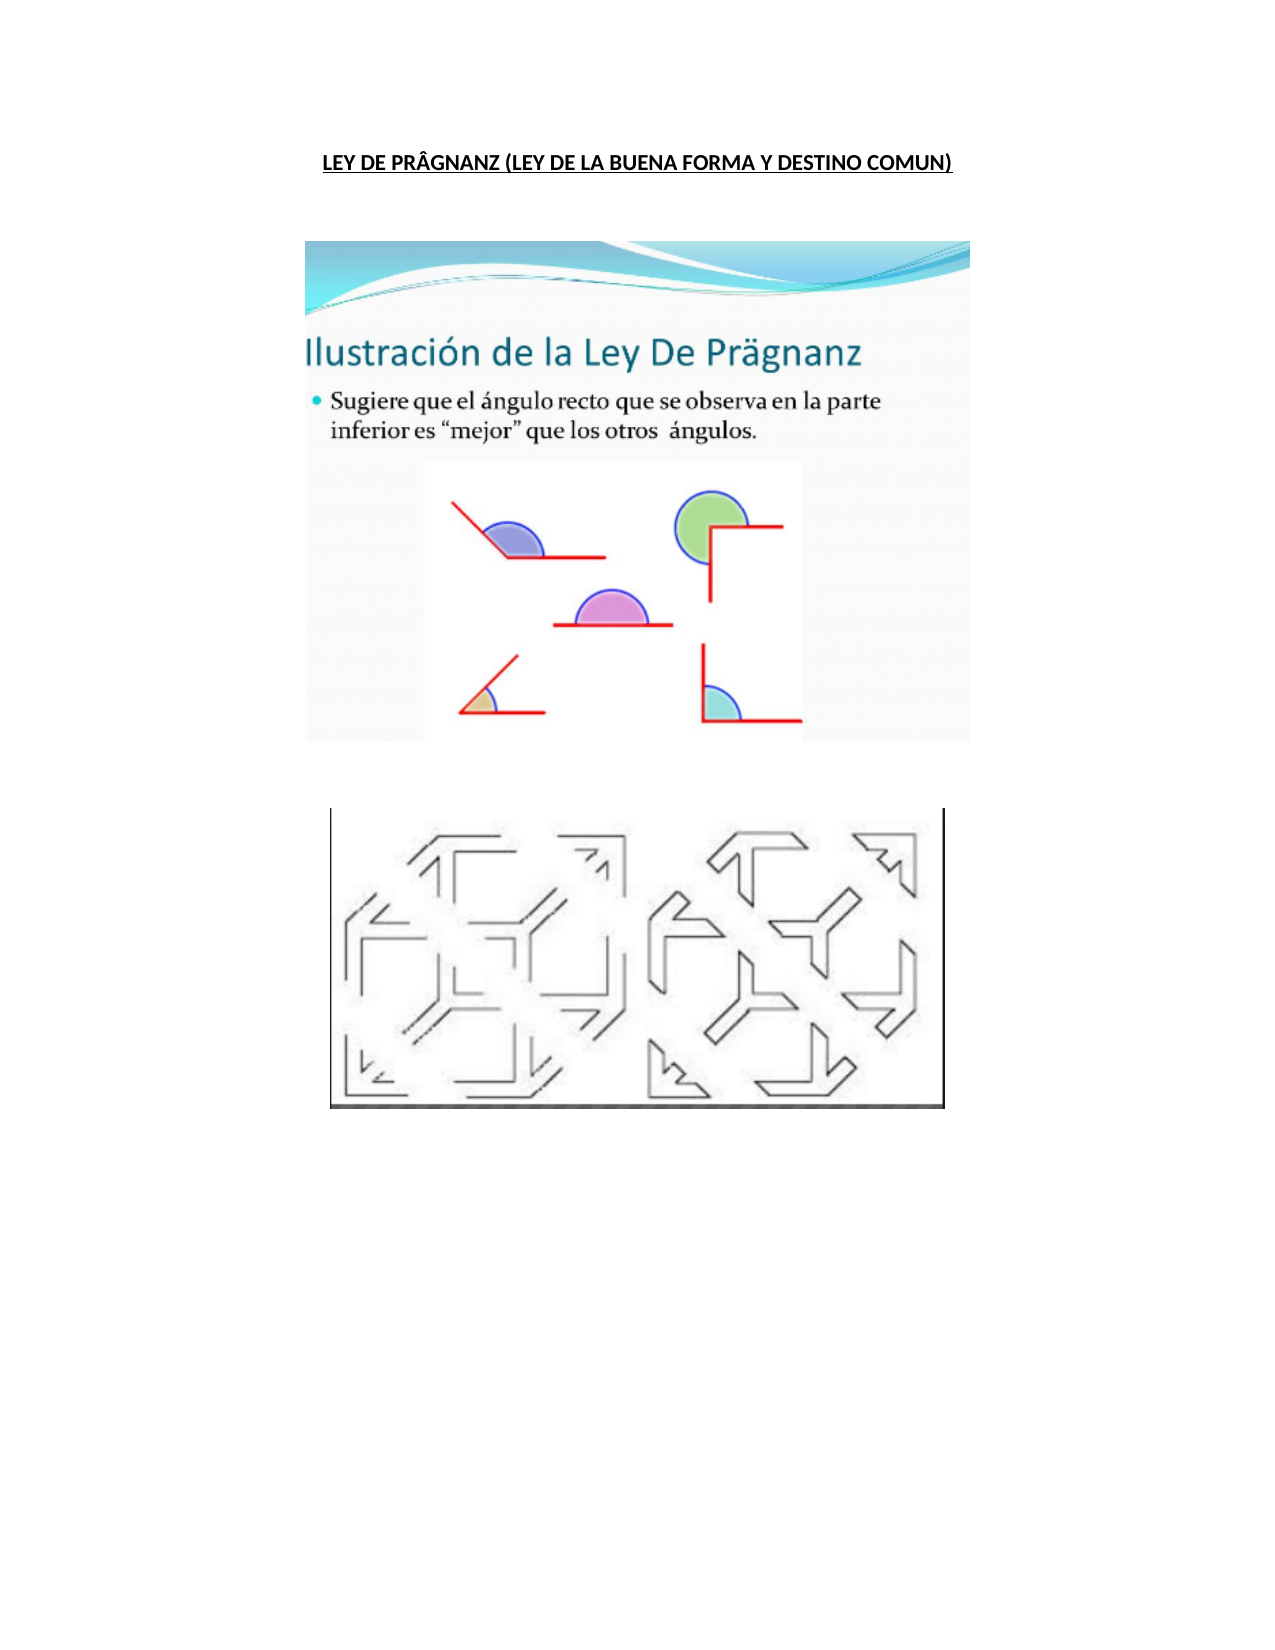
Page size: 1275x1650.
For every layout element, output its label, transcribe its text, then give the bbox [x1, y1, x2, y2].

picture [330, 808, 945, 1109]
text LEY DE PRÂGNANZ (LEY DE LA BUENA FORMA Y DESTINO COMUN) [177, 148, 1098, 176]
picture [305, 241, 970, 743]
